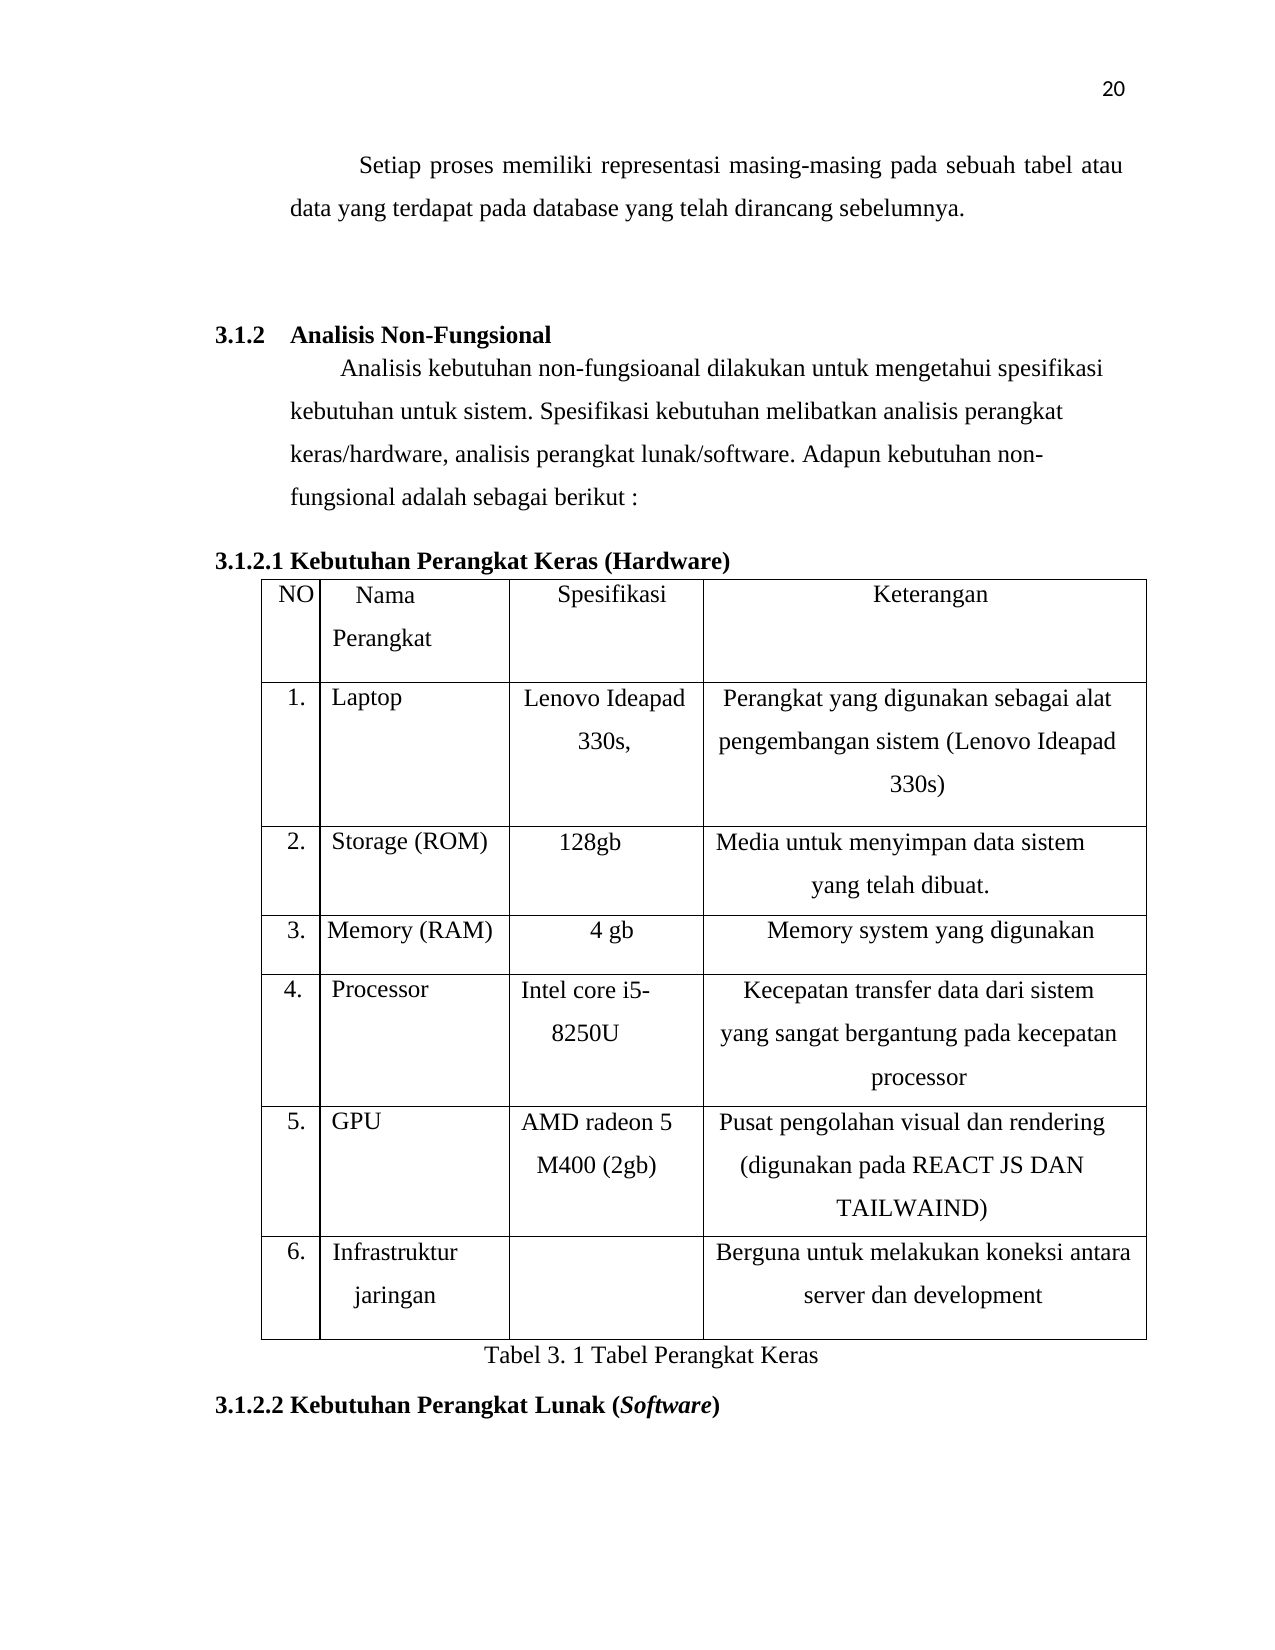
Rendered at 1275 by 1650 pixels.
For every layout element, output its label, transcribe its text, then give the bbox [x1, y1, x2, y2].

table_cell 1. [262, 683, 319, 826]
table_cell 2. [262, 827, 319, 915]
text Setiap proses memiliki representasi masing-masing pada sebuah tabel atau data yang terdapat pada database yang telah dirancang sebelumnya. [290, 150, 1125, 222]
table_cell 128gb [510, 827, 703, 915]
table_cell 6. [262, 1237, 319, 1339]
table_cell [510, 1237, 703, 1339]
table_cell Berguna untuk melakukan koneksi antara server dan development [704, 1237, 1146, 1339]
table_cell GPU [321, 1107, 509, 1236]
table_header Keterangan [704, 580, 1146, 682]
table_cell Laptop [321, 683, 509, 826]
table_header NO [262, 580, 319, 682]
table_cell 4 gb [510, 916, 703, 974]
subtitle Kebutuhan Perangkat Keras (Hardware) [215, 546, 1125, 575]
table_cell 5. [262, 1107, 319, 1236]
table_cell Storage (ROM) [321, 827, 509, 915]
subtitle Analisis Non-Fungsional [215, 320, 1125, 349]
table_cell Memory system yang digunakan [704, 916, 1146, 974]
table_cell Lenovo Ideapad 330s, [510, 683, 703, 826]
text Tabel 3. 1 Tabel Perangkat Keras [177, 1340, 1125, 1369]
table_cell Kecepatan transfer data dari sistem yang sangat bergantung pada kecepatan processor [704, 975, 1146, 1106]
table_cell Infrastruktur jaringan [321, 1237, 509, 1339]
table_cell 4. [262, 975, 319, 1106]
list Analisis kebutuhan non-fungsioanal dilakukan untuk mengetahui spesifikasi kebutuhan untuk sistem. Spesifikasi kebutuhan melibatkan analisis perangkat keras/hardware, analisis perangkat lunak/software. Adapun kebutuhan non-fungsional adalah sebagai berikut : [290, 353, 1125, 511]
subtitle Kebutuhan Perangkat Lunak (Software) [215, 1390, 1125, 1418]
table_cell 3. [262, 916, 319, 974]
table_cell Perangkat yang digunakan sebagai alat pengembangan sistem (Lenovo Ideapad 330s) [704, 683, 1146, 826]
table_cell Pusat pengolahan visual dan rendering (digunakan pada REACT JS DAN TAILWAIND) [704, 1107, 1146, 1236]
table_cell AMD radeon 5 M400 (2gb) [510, 1107, 703, 1236]
table_header Spesifikasi [510, 580, 703, 682]
table_cell Processor [321, 975, 509, 1106]
table_cell Media untuk menyimpan data sistem yang telah dibuat. [704, 827, 1146, 915]
table_cell Memory (RAM) [321, 916, 509, 974]
table_cell Intel core i5- 8250U [510, 975, 703, 1106]
table_header Nama Perangkat [321, 580, 509, 682]
